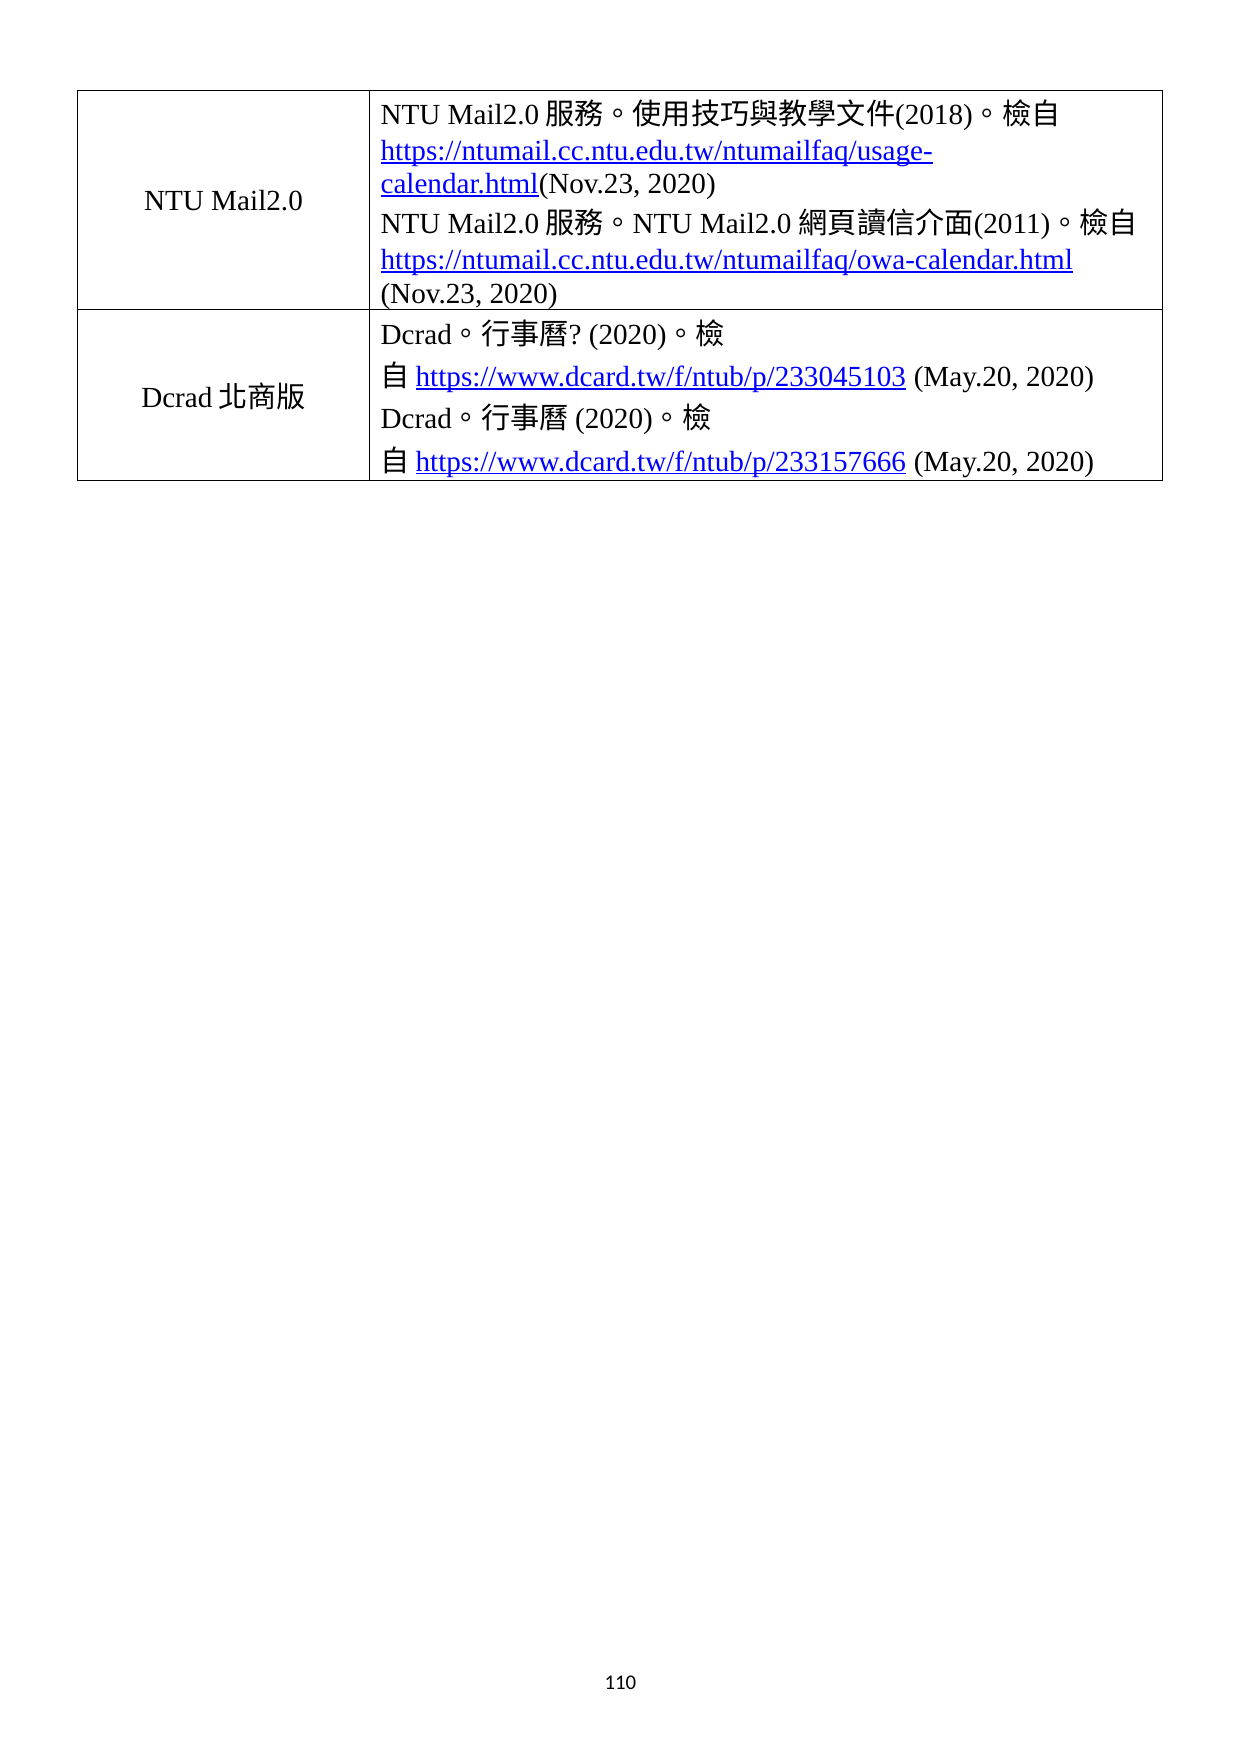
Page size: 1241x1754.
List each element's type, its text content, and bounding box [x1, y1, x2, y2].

table_cell Dcrad北商版 [78, 310, 369, 479]
table_cell Dcrad。行事曆? (2020)。檢自https://www.dcard.tw/f/ntub/p/233045103 (May.20, 2020) Dcrad。行事曆 (2020)。檢自https://www.dcard.tw/f/ntub/p/233157666 (May.20, 2020) [370, 310, 1162, 479]
table_header NTU Mail2.0 [78, 91, 369, 309]
table_header NTU Mail2.0服務。使用技巧與教學文件(2018)。檢自https://ntumail.cc.ntu.edu.tw/ntumailfaq/usage-calendar.html(Nov.23, 2020) NTU Mail2.0服務。NTU Mail2.0 網頁讀信介面(2011)。檢自https://ntumail.cc.ntu.edu.tw/ntumailfaq/owa-calendar.html (Nov.23, 2020) [370, 91, 1162, 309]
